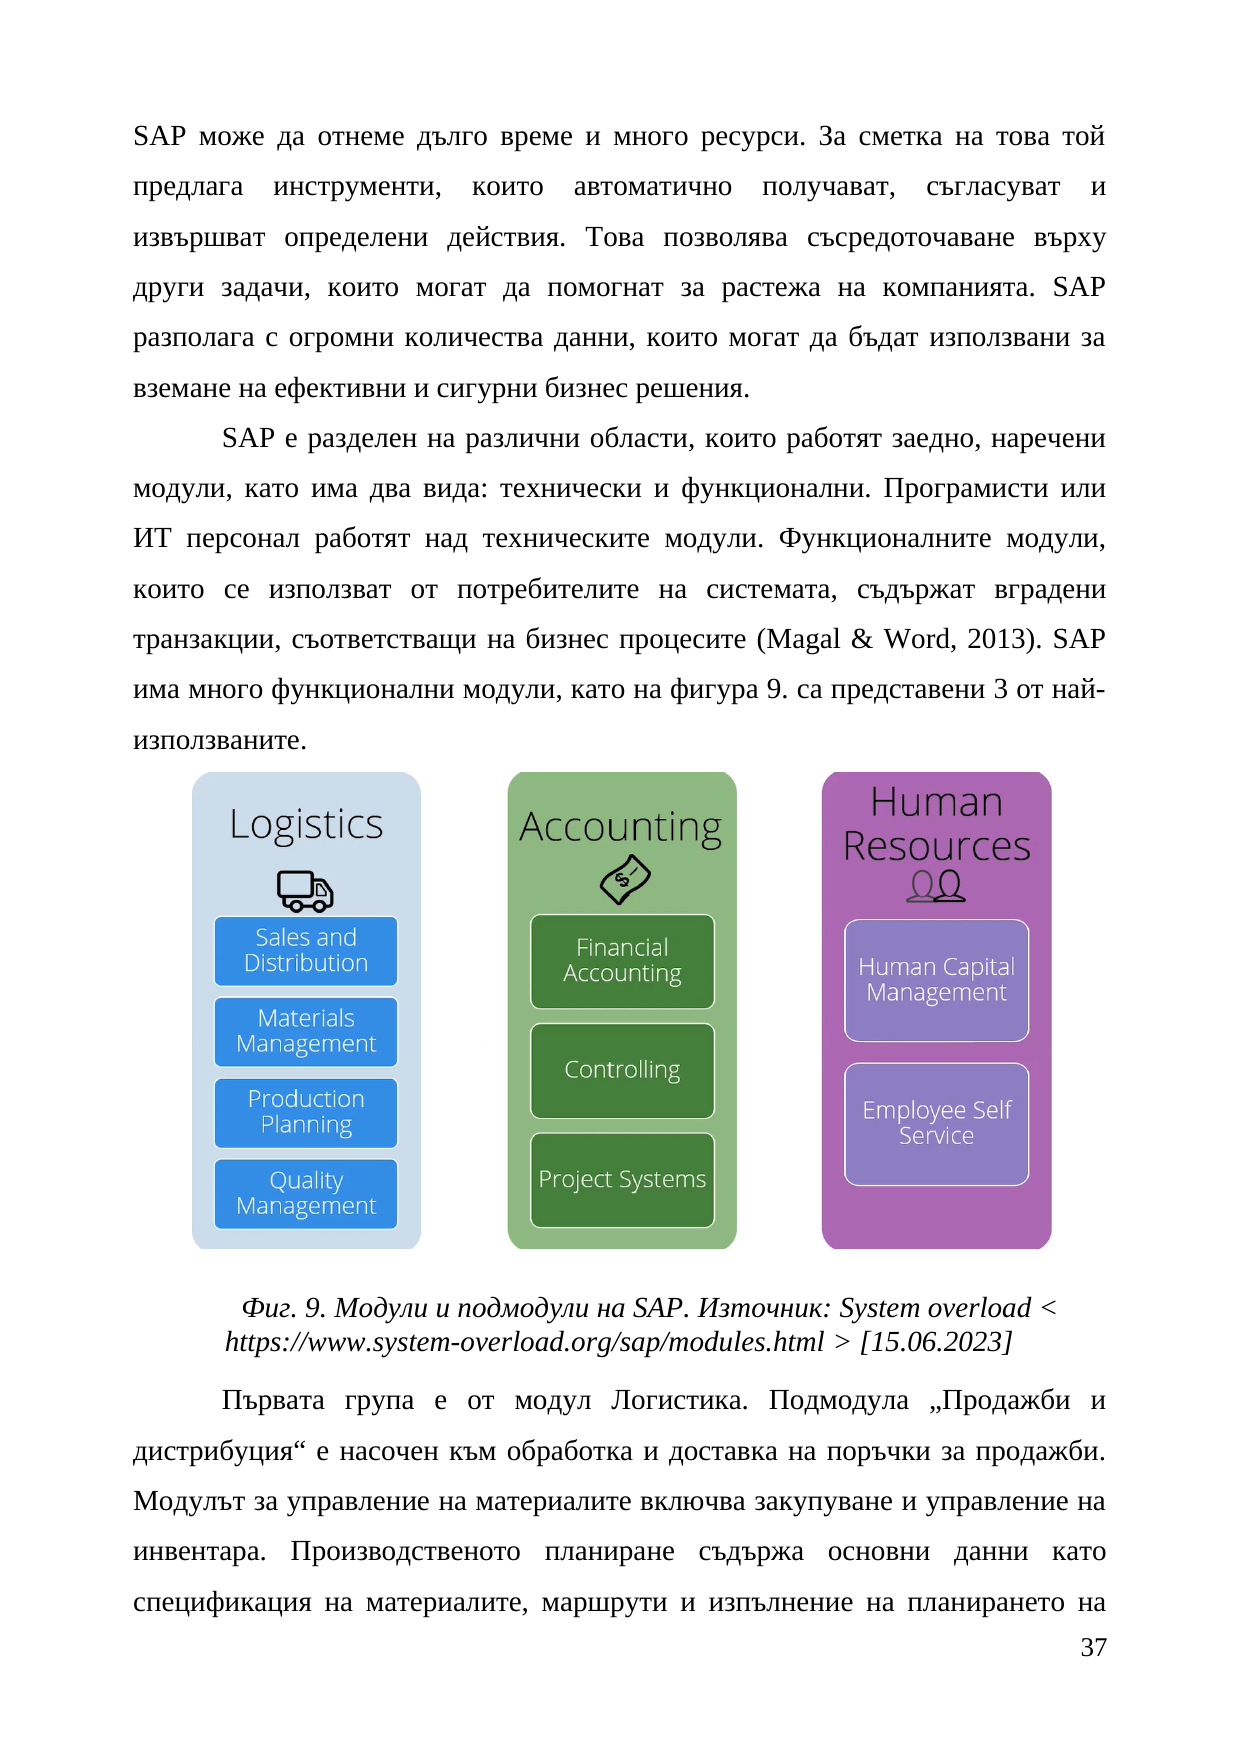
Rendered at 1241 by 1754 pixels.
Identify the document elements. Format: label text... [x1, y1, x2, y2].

picture [192, 772, 1053, 1249]
text SAP е разделен на различни области, които работят заедно, наречени модули, като има два вида: технически и функционални. Програмисти или ИТ персонал работят над техническите модули. Функционалните модули, които се използват от потребителите на системата, съдържат вградени транзакции, съответстващи на бизнес процесите (Magal & Word, 2013). SAP има много функционални модули, като на фигура 9. са представени 3 от най-използваните. [133, 420, 1107, 755]
title Фиг. 9. Модули и подмодули на SAP. Източник: System overload < https://www.system-overload.org/sap/modules.html > [15.06.2023] [133, 1290, 1107, 1357]
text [133, 1382, 1107, 1617]
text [133, 118, 1107, 403]
